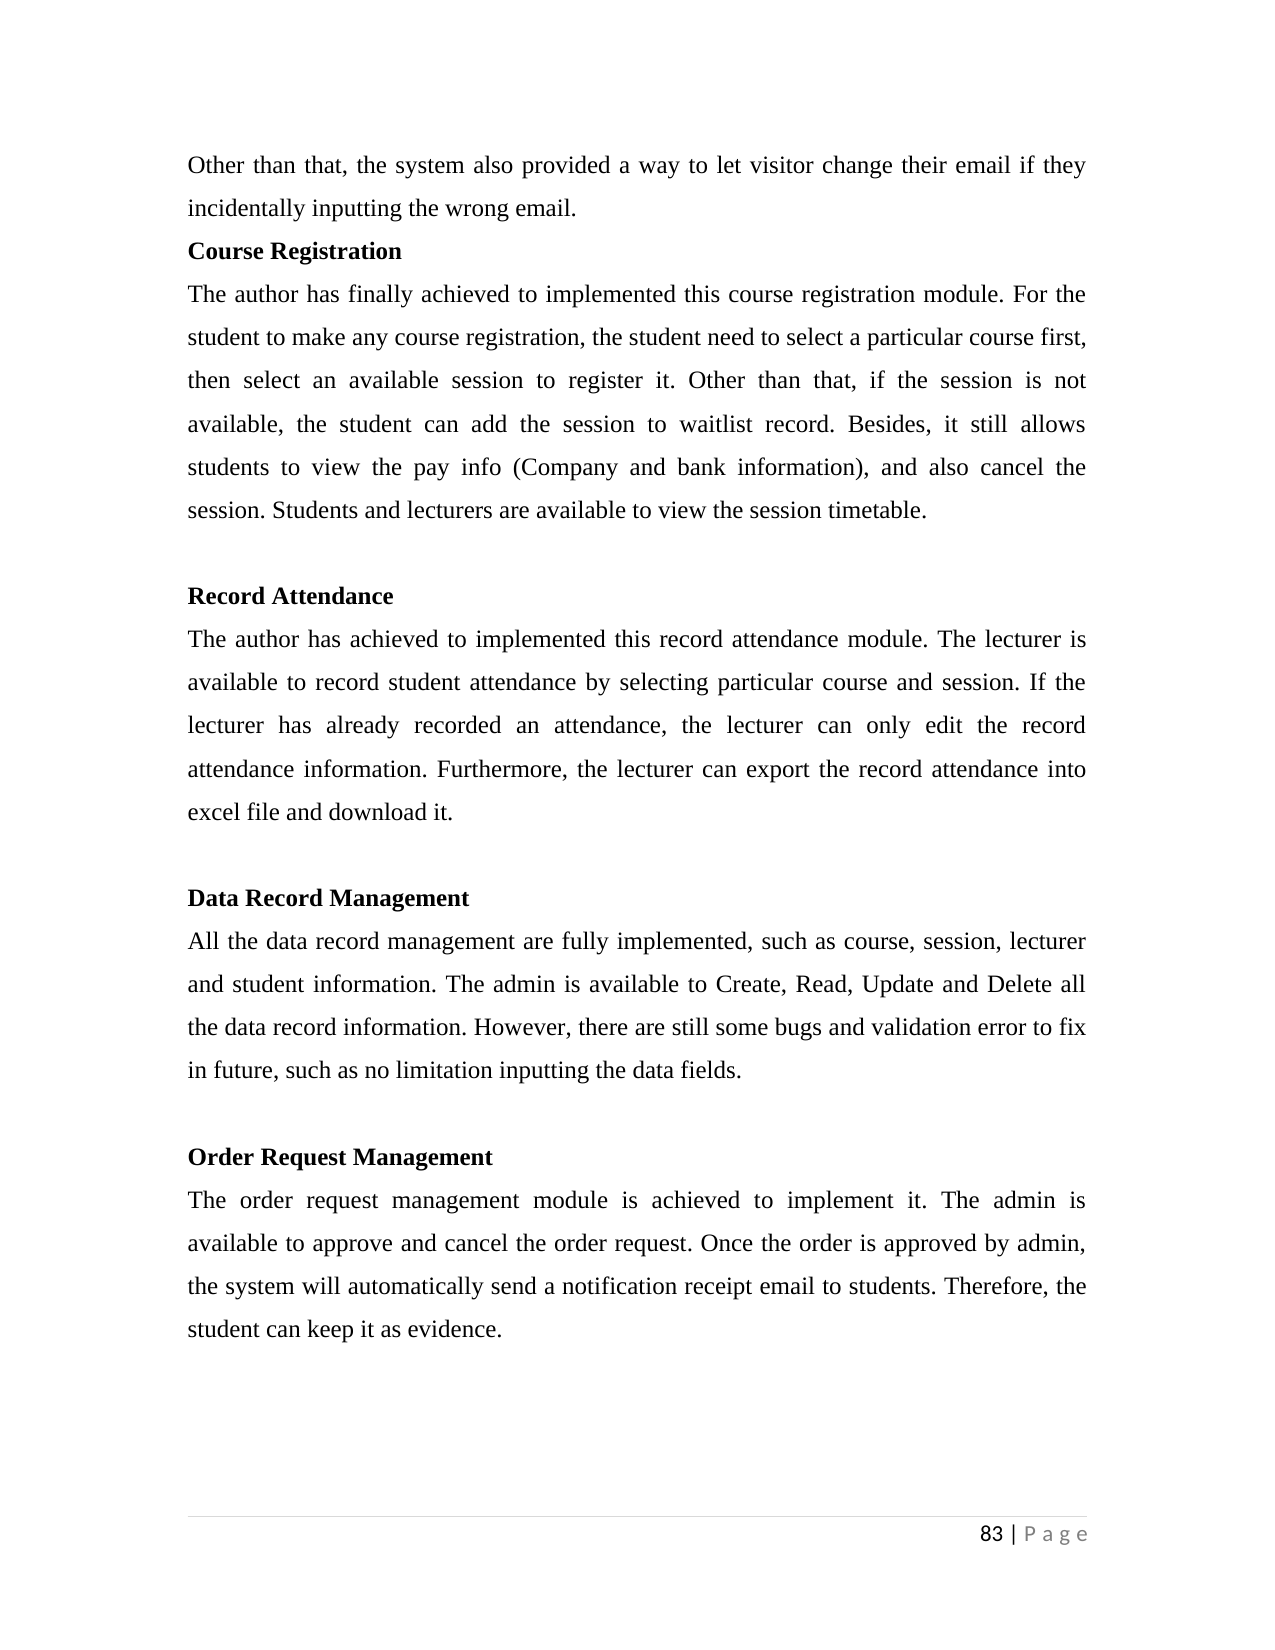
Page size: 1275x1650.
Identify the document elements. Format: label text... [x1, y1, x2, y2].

text The author has achieved to implemented this record attendance module. The lecturer is available to record student attendance by selecting particular course and session. If the lecturer has already recorded an attendance, the lecturer can only edit the record attendance information. Furthermore, the lecturer can export the record attendance into excel file and download it. [187, 624, 1087, 826]
text Order Request Management [187, 1142, 1087, 1171]
text The author has finally achieved to implemented this course registration module. For the student to make any course registration, the student need to select a particular course first, then select an available session to register it. Other than that, if the session is not available, the student can add the session to waitlist record. Besides, it still allows students to view the pay info (Company and bank information), and also cancel the session. Students and lecturers are available to view the session timetable. [187, 279, 1087, 524]
text Record Attendance [187, 581, 1087, 610]
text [187, 150, 1087, 222]
text Course Registration [187, 236, 1087, 265]
text Data Record Management [187, 883, 1087, 912]
text All the data record management are fully implemented, such as course, session, lecturer and student information. The admin is available to Create, Read, Update and Delete all the data record information. However, there are still some bugs and validation error to fix in future, such as no limitation inputting the data fields. [187, 926, 1087, 1084]
text The order request management module is achieved to implement it. The admin is available to approve and cancel the order request. Once the order is approved by admin, the system will automatically send a notification receipt email to students. Therefore, the student can keep it as evidence. [187, 1185, 1087, 1343]
